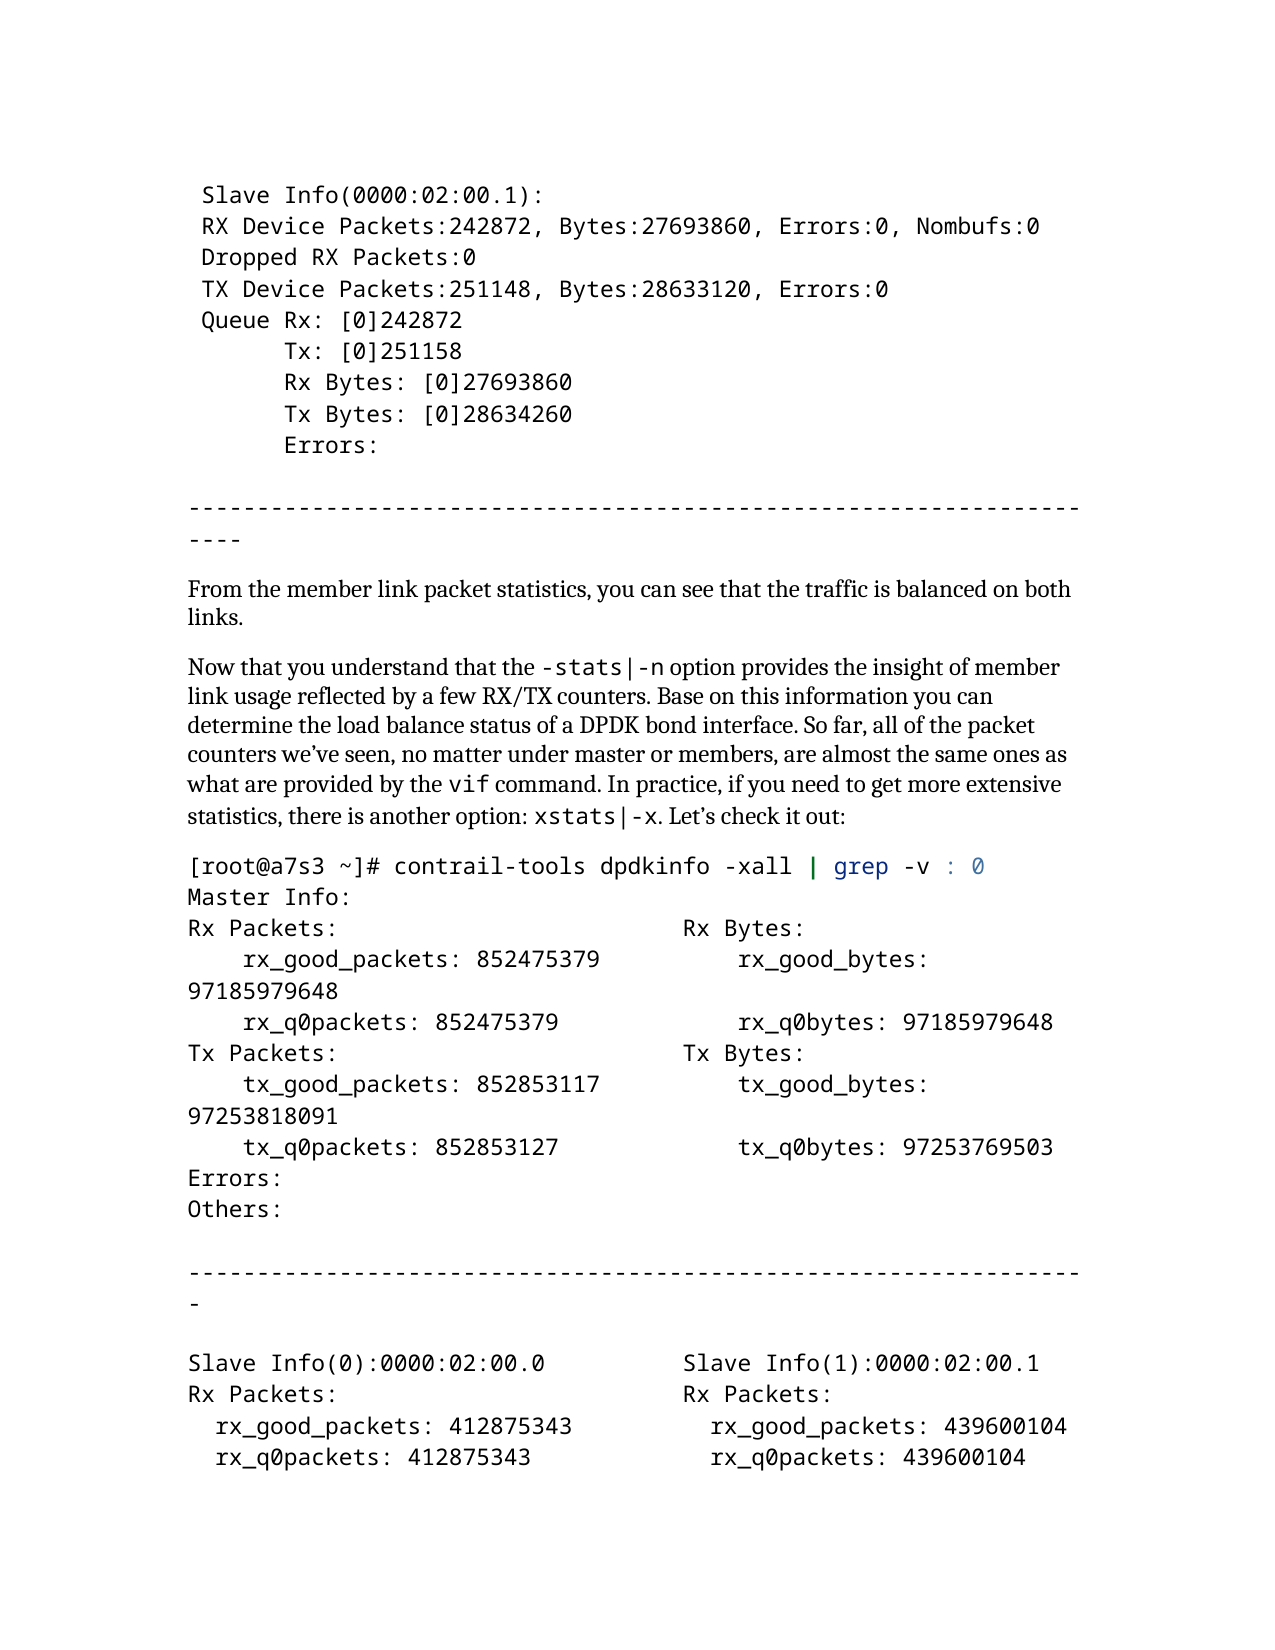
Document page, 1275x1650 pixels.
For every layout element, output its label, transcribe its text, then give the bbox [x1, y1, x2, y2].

text From the member link packet statistics, you can see that the traffic is balanced on both links. [187, 574, 1087, 632]
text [187, 150, 1087, 554]
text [187, 849, 1087, 1472]
text Now that you understand that the -stats|-n option provides the insight of member link usage reflected by a few RX/TX counters. Base on this information you can determine the load balance status of a DPDK bond interface. So far, all of the packet counters we’ve seen, no matter under master or members, are almost the same ones as what are provided by the vif command. In practice, if you need to get more extensive statistics, there is another option: xstats|-x. Let’s check it out: [187, 651, 1087, 831]
